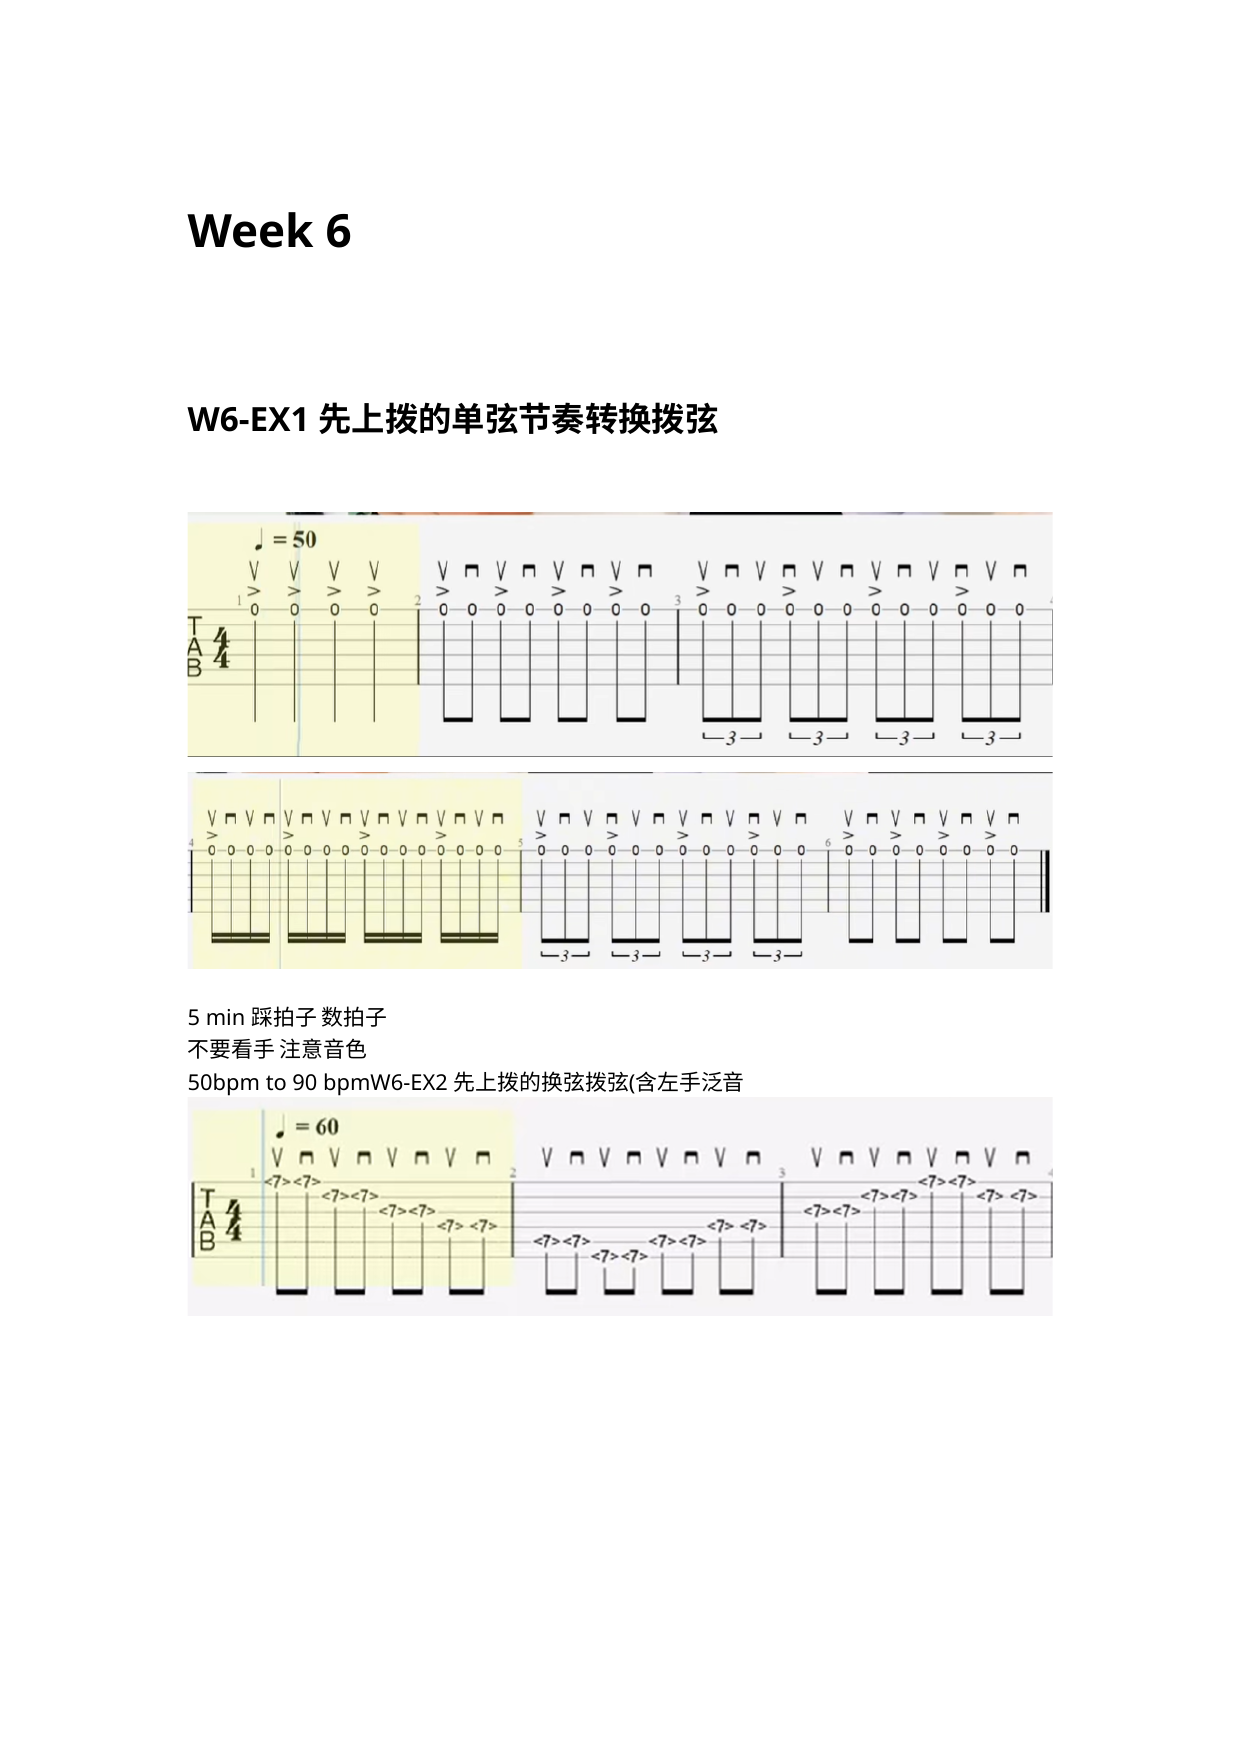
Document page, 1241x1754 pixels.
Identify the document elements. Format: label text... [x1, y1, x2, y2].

picture [187, 512, 1053, 757]
subtitle Week 6 [187, 197, 1053, 262]
picture [187, 1097, 1053, 1316]
text 5 min 踩拍子 数拍子 [187, 999, 1053, 1032]
subtitle W6-EX1 先上拨的单弦节奏转换拨弦 [187, 385, 1053, 450]
text 不要看手 注意音色 [187, 1032, 1053, 1064]
picture [187, 772, 1053, 969]
text 50bpm to 90 bpmW6-EX2 先上拨的换弦拨弦(含左手泛音 [187, 1064, 1053, 1097]
